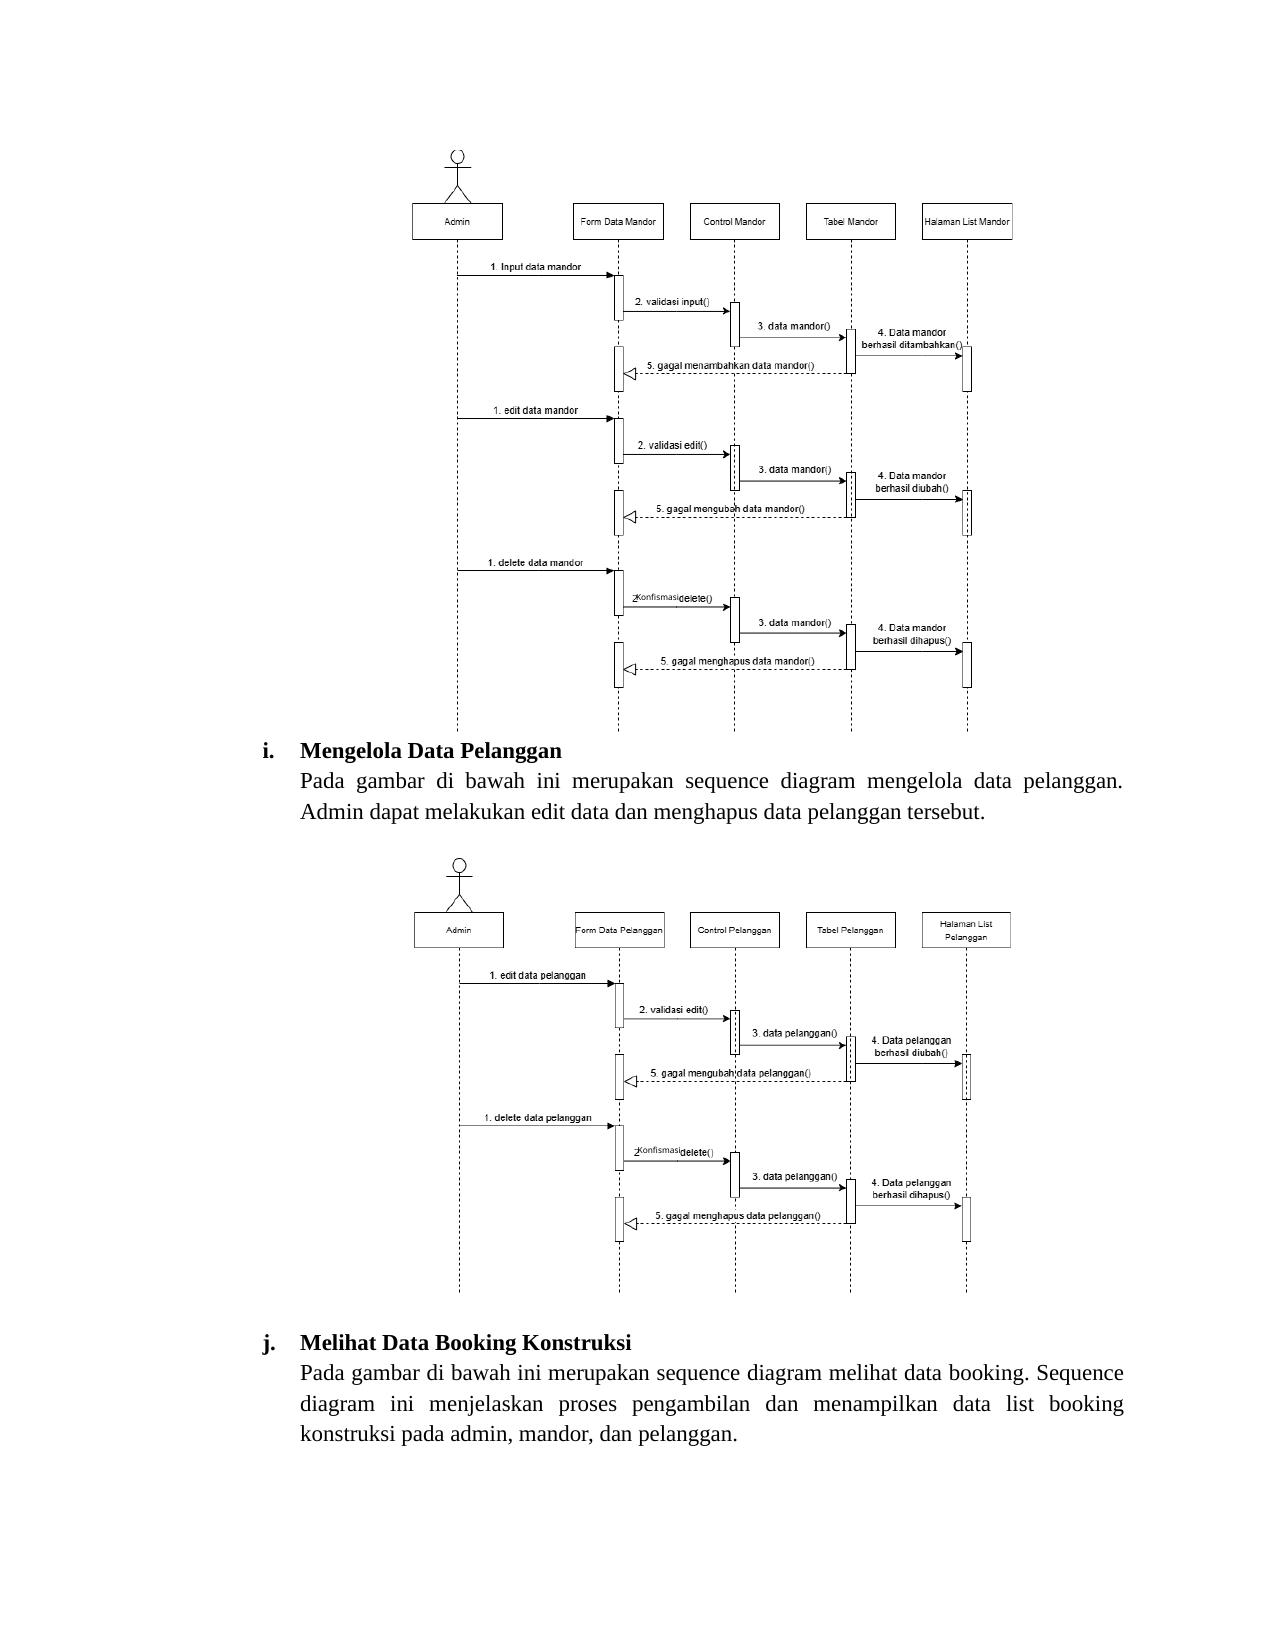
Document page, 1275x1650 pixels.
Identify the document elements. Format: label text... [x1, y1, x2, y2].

picture [412, 150, 1013, 733]
list Pada gambar di bawah ini merupakan sequence diagram mengelola data pelanggan. Admin dapat melakukan edit data dan menghapus data pelanggan tersebut. [300, 768, 1125, 824]
list Melihat Data Booking Konstruksi [262, 1329, 1125, 1356]
list Pada gambar di bawah ini merupakan sequence diagram melihat data booking. Sequence diagram ini menjelaskan proses pengambilan dan menampilkan data list booking konstruksi pada admin, mandor, dan pelanggan. [300, 1359, 1125, 1446]
picture [414, 858, 1011, 1295]
list Mengelola Data Pelanggan [262, 737, 1125, 764]
